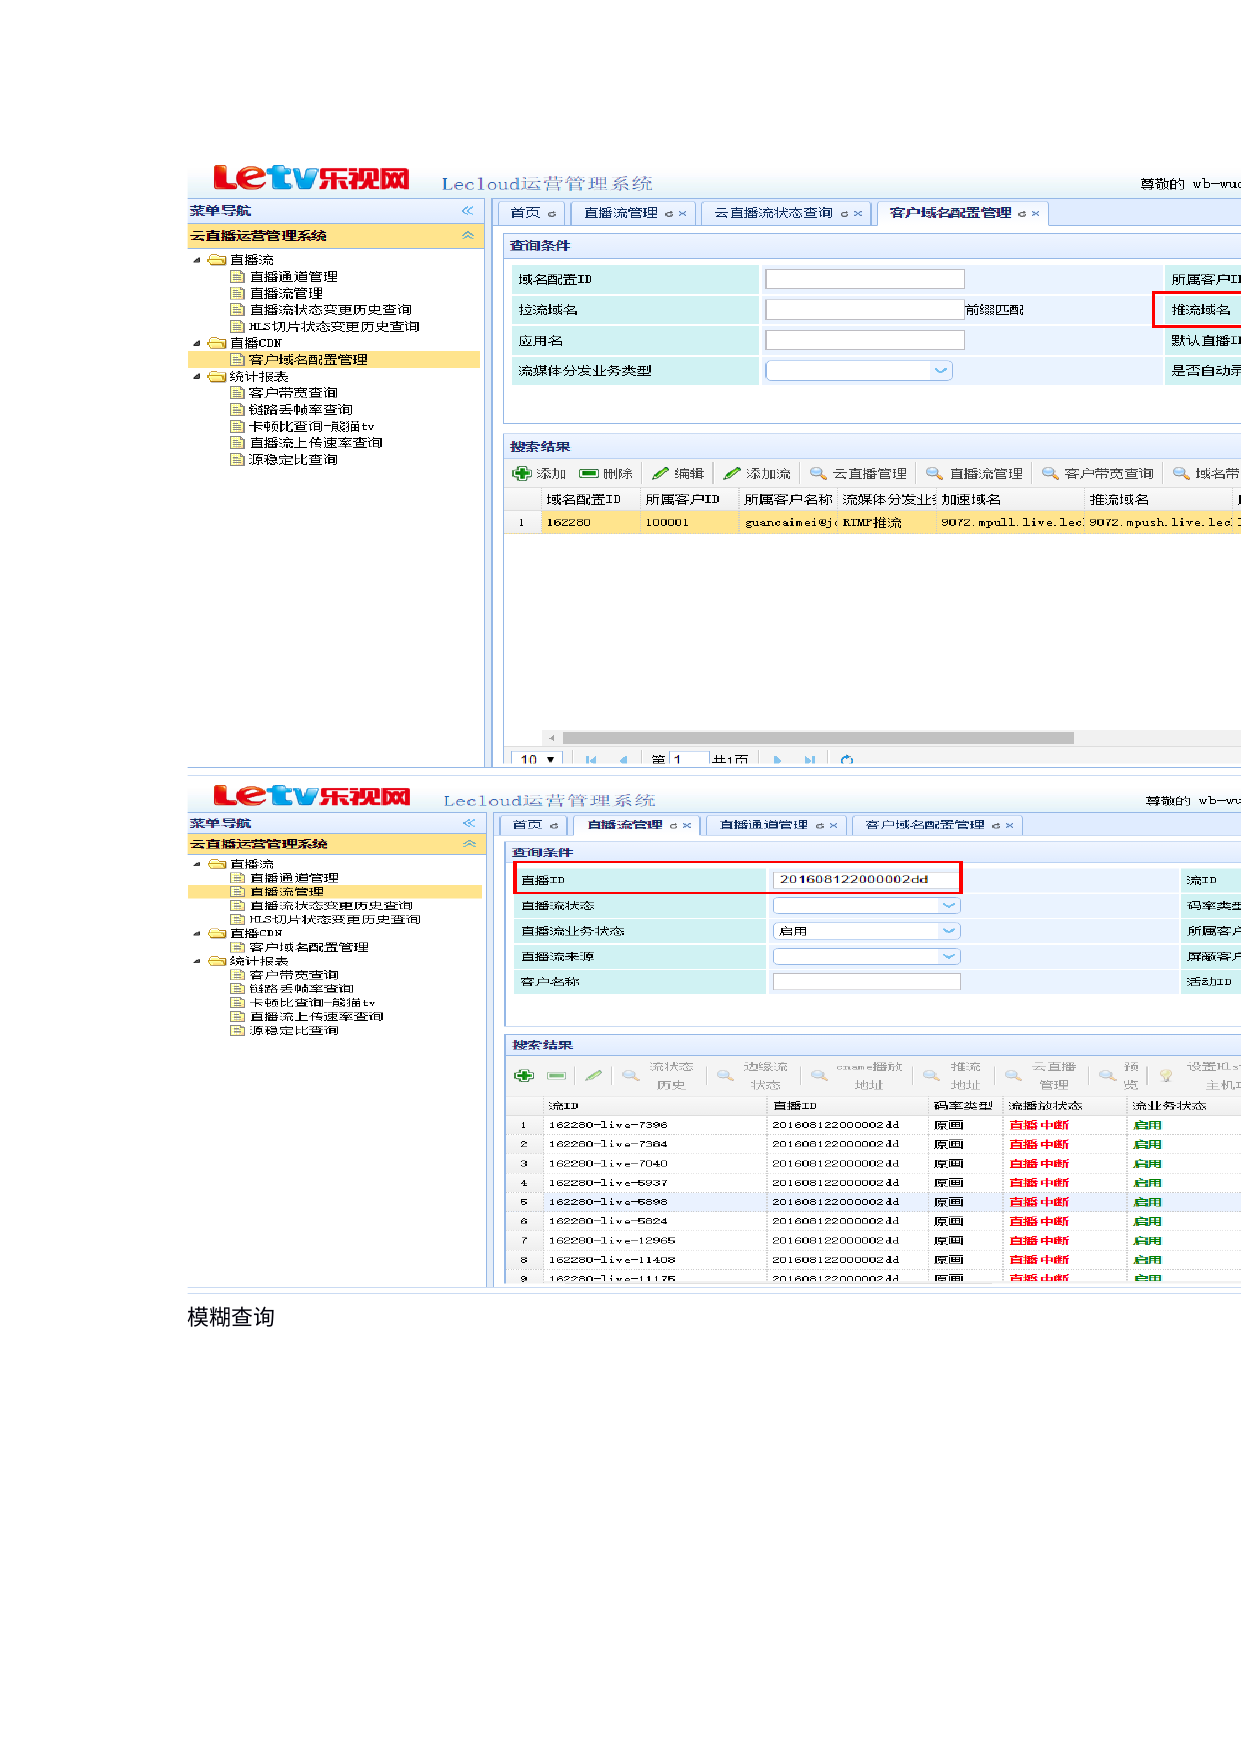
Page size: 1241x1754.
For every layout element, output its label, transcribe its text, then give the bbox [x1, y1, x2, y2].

picture [187, 165, 1241, 776]
text 模糊查询 [187, 1299, 1053, 1332]
picture [187, 785, 1241, 1294]
